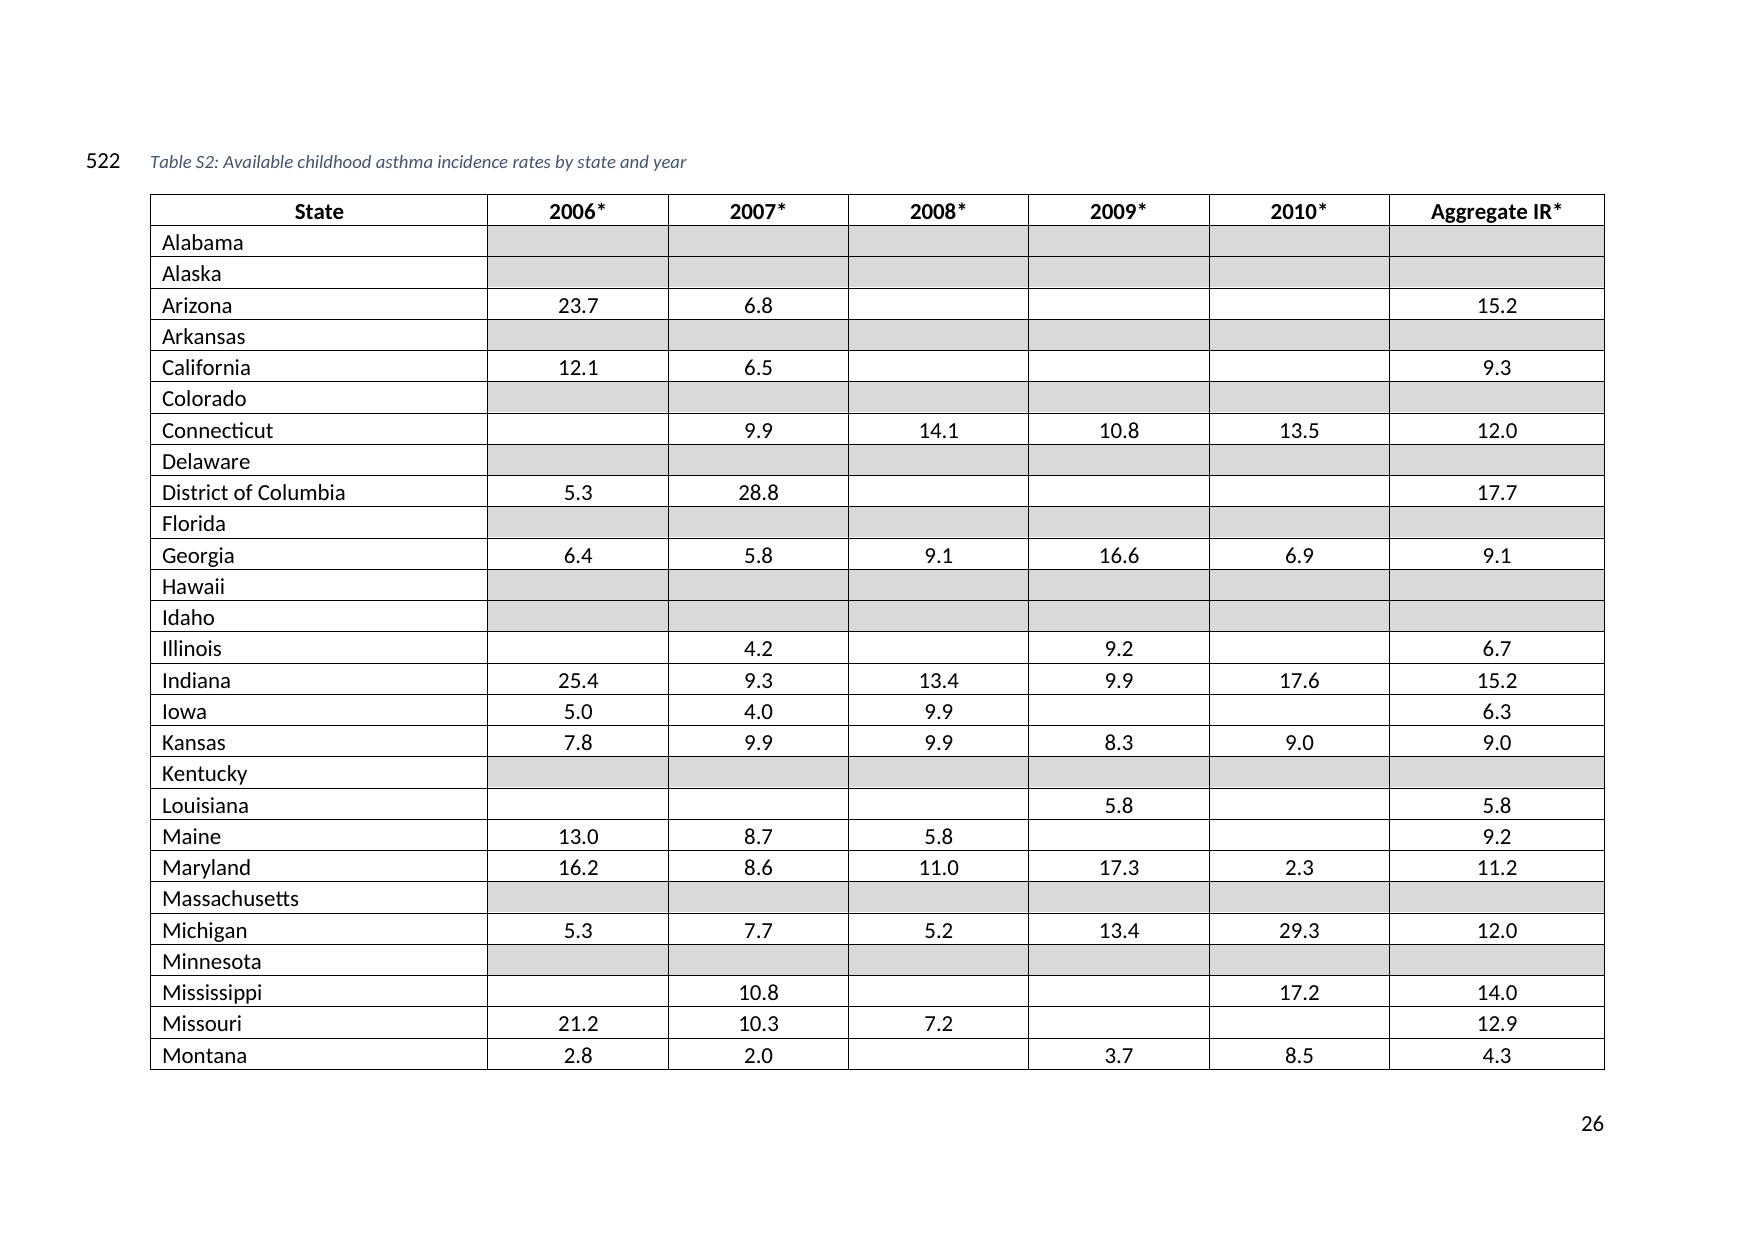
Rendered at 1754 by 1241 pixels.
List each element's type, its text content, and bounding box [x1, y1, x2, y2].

table_cell 6.9 [1210, 539, 1389, 569]
table_cell 7.2 [849, 1007, 1028, 1037]
table_cell [1390, 507, 1604, 537]
table_cell 5.2 [849, 914, 1028, 944]
table_cell [849, 632, 1028, 662]
table_cell [1390, 382, 1604, 412]
table_cell [488, 445, 668, 475]
table_cell Kansas [151, 726, 487, 756]
table_cell [849, 757, 1028, 787]
table_cell [1029, 226, 1209, 256]
table_cell [849, 320, 1028, 350]
table_cell [849, 257, 1028, 287]
table_cell [488, 632, 668, 662]
table_cell 5.3 [488, 914, 668, 944]
text Table S2: Available childhood asthma incidence rates by state and year [150, 150, 1604, 173]
table_cell [1210, 789, 1389, 819]
table_cell Connecticut [151, 414, 487, 444]
table_cell [669, 507, 848, 537]
table_cell 12.0 [1390, 414, 1604, 444]
table_cell Georgia [151, 539, 487, 569]
table_cell [1029, 257, 1209, 287]
table_cell 7.7 [669, 914, 848, 944]
table_cell 9.3 [669, 664, 848, 694]
table_cell [669, 789, 848, 819]
table_cell Iowa [151, 695, 487, 725]
table_cell [669, 757, 848, 787]
table_cell [669, 257, 848, 287]
table_cell [1390, 226, 1604, 256]
table_cell [849, 289, 1028, 319]
table_cell Idaho [151, 601, 487, 631]
table_cell 9.3 [1390, 351, 1604, 381]
table_cell 5.8 [849, 820, 1028, 850]
table_cell [669, 226, 848, 256]
table_cell 15.2 [1390, 664, 1604, 694]
table_cell Maryland [151, 851, 487, 881]
table_cell [1029, 507, 1209, 537]
table_cell 7.8 [488, 726, 668, 756]
table_cell 12.9 [1390, 1007, 1604, 1037]
table_cell 13.4 [1029, 914, 1209, 944]
table_cell [849, 476, 1028, 506]
table_cell Arizona [151, 289, 487, 319]
table_cell 15.2 [1390, 289, 1604, 319]
table_header 2009* [1029, 195, 1209, 225]
table_cell [1210, 945, 1389, 975]
table_cell 28.8 [669, 476, 848, 506]
table_cell [1210, 476, 1389, 506]
table_cell Hawaii [151, 570, 487, 600]
table_cell [669, 320, 848, 350]
table_cell Michigan [151, 914, 487, 944]
table_cell [1210, 257, 1389, 287]
table_cell 25.4 [488, 664, 668, 694]
table_cell [488, 226, 668, 256]
table_cell 9.2 [1390, 820, 1604, 850]
table_cell 4.2 [669, 632, 848, 662]
table_cell 9.2 [1029, 632, 1209, 662]
table_cell Minnesota [151, 945, 487, 975]
table_cell 21.2 [488, 1007, 668, 1037]
table_cell 12.0 [1390, 914, 1604, 944]
table_cell 17.6 [1210, 664, 1389, 694]
table_cell 9.9 [669, 414, 848, 444]
table_cell [669, 882, 848, 912]
table_cell [488, 570, 668, 600]
table_cell [488, 976, 668, 1006]
table_cell Illinois [151, 632, 487, 662]
table_cell [849, 570, 1028, 600]
table_cell Arkansas [151, 320, 487, 350]
table_cell Alabama [151, 226, 487, 256]
table_cell 8.5 [1210, 1039, 1389, 1069]
table_cell [849, 976, 1028, 1006]
table_cell [1029, 945, 1209, 975]
table_cell [849, 351, 1028, 381]
table_header Aggregate IR* [1390, 195, 1604, 225]
table_cell Indiana [151, 664, 487, 694]
table_cell [1390, 601, 1604, 631]
table_cell 11.2 [1390, 851, 1604, 881]
table_cell 13.4 [849, 664, 1028, 694]
table_cell 5.0 [488, 695, 668, 725]
table_cell 12.1 [488, 351, 668, 381]
table_cell [669, 945, 848, 975]
table_cell 2.8 [488, 1039, 668, 1069]
table_cell 17.2 [1210, 976, 1389, 1006]
table_cell [1390, 257, 1604, 287]
table_cell [669, 445, 848, 475]
table_header 2008* [849, 195, 1028, 225]
table_cell [1210, 320, 1389, 350]
table_cell 9.1 [1390, 539, 1604, 569]
table_cell Delaware [151, 445, 487, 475]
table_cell [1390, 945, 1604, 975]
table_cell Kentucky [151, 757, 487, 787]
table_cell [488, 882, 668, 912]
table_cell 16.6 [1029, 539, 1209, 569]
table_cell [849, 507, 1028, 537]
table_cell [1029, 695, 1209, 725]
table_cell [488, 382, 668, 412]
table_cell [1029, 289, 1209, 319]
table_cell 9.1 [849, 539, 1028, 569]
table_cell 6.3 [1390, 695, 1604, 725]
table_cell [1210, 382, 1389, 412]
table_cell [488, 789, 668, 819]
table_cell 13.5 [1210, 414, 1389, 444]
table_cell 23.7 [488, 289, 668, 319]
table_cell [488, 257, 668, 287]
table_cell [1029, 757, 1209, 787]
table_cell District of Columbia [151, 476, 487, 506]
table_cell 5.8 [669, 539, 848, 569]
table_cell 10.8 [1029, 414, 1209, 444]
table_cell [1029, 320, 1209, 350]
table_cell 13.0 [488, 820, 668, 850]
table_cell [849, 601, 1028, 631]
table_cell 8.6 [669, 851, 848, 881]
table_cell 4.3 [1390, 1039, 1604, 1069]
table_cell Missouri [151, 1007, 487, 1037]
table_cell [1210, 351, 1389, 381]
table_cell 9.9 [1029, 664, 1209, 694]
table_cell [1210, 632, 1389, 662]
table_cell [1210, 570, 1389, 600]
table_cell [1029, 601, 1209, 631]
table_cell [849, 789, 1028, 819]
table_cell 9.9 [849, 726, 1028, 756]
table_header 2006* [488, 195, 668, 225]
table_cell Florida [151, 507, 487, 537]
table_cell 10.8 [669, 976, 848, 1006]
table_cell [1390, 757, 1604, 787]
table_cell [669, 601, 848, 631]
table_cell Louisiana [151, 789, 487, 819]
table_cell [1210, 601, 1389, 631]
table_cell 9.9 [669, 726, 848, 756]
table_cell [488, 945, 668, 975]
table_cell [1390, 570, 1604, 600]
table_cell [849, 1039, 1028, 1069]
table_cell 2.3 [1210, 851, 1389, 881]
table_cell 16.2 [488, 851, 668, 881]
table_cell California [151, 351, 487, 381]
table_cell Alaska [151, 257, 487, 287]
table_cell [1029, 976, 1209, 1006]
table_cell [1390, 445, 1604, 475]
table_cell [1210, 445, 1389, 475]
table_cell [488, 757, 668, 787]
table_cell Massachusetts [151, 882, 487, 912]
table_cell 9.9 [849, 695, 1028, 725]
table_cell [669, 382, 848, 412]
table_cell 2.0 [669, 1039, 848, 1069]
table_cell [849, 882, 1028, 912]
table_cell 17.3 [1029, 851, 1209, 881]
table_cell [1390, 320, 1604, 350]
table_cell [1390, 882, 1604, 912]
table_cell [849, 382, 1028, 412]
table_cell 5.8 [1390, 789, 1604, 819]
table_cell 6.7 [1390, 632, 1604, 662]
table_cell 5.3 [488, 476, 668, 506]
table_cell [488, 507, 668, 537]
table_cell Montana [151, 1039, 487, 1069]
table_cell 6.8 [669, 289, 848, 319]
table_cell [1029, 570, 1209, 600]
table_cell 4.0 [669, 695, 848, 725]
table_cell [1029, 882, 1209, 912]
table_cell 5.8 [1029, 789, 1209, 819]
table_cell 8.3 [1029, 726, 1209, 756]
table_cell 10.3 [669, 1007, 848, 1037]
table_cell [1210, 1007, 1389, 1037]
table_cell [849, 945, 1028, 975]
table_cell [1210, 695, 1389, 725]
table_cell 11.0 [849, 851, 1028, 881]
table_cell [669, 570, 848, 600]
table_cell [1210, 882, 1389, 912]
table_cell [1210, 820, 1389, 850]
table_cell [1029, 820, 1209, 850]
table_cell 29.3 [1210, 914, 1389, 944]
table_cell 17.7 [1390, 476, 1604, 506]
table_cell 6.5 [669, 351, 848, 381]
table_cell [1210, 226, 1389, 256]
table_cell [1029, 476, 1209, 506]
table_cell [1029, 382, 1209, 412]
table_header State [151, 195, 487, 225]
table_cell 8.7 [669, 820, 848, 850]
table_cell [1210, 289, 1389, 319]
table_cell Maine [151, 820, 487, 850]
table_cell [488, 320, 668, 350]
table_cell 14.1 [849, 414, 1028, 444]
table_header 2010* [1210, 195, 1389, 225]
table_cell [1029, 445, 1209, 475]
table_cell [488, 601, 668, 631]
table_cell [488, 414, 668, 444]
table_cell 9.0 [1390, 726, 1604, 756]
table_cell [1210, 757, 1389, 787]
table_cell 14.0 [1390, 976, 1604, 1006]
table_cell 6.4 [488, 539, 668, 569]
table_cell [1029, 1007, 1209, 1037]
table_cell [849, 226, 1028, 256]
table_cell [1029, 351, 1209, 381]
table_cell Mississippi [151, 976, 487, 1006]
table_cell 3.7 [1029, 1039, 1209, 1069]
table_cell 9.0 [1210, 726, 1389, 756]
table_header 2007* [669, 195, 848, 225]
table_cell Colorado [151, 382, 487, 412]
table_cell [1210, 507, 1389, 537]
table_cell [849, 445, 1028, 475]
